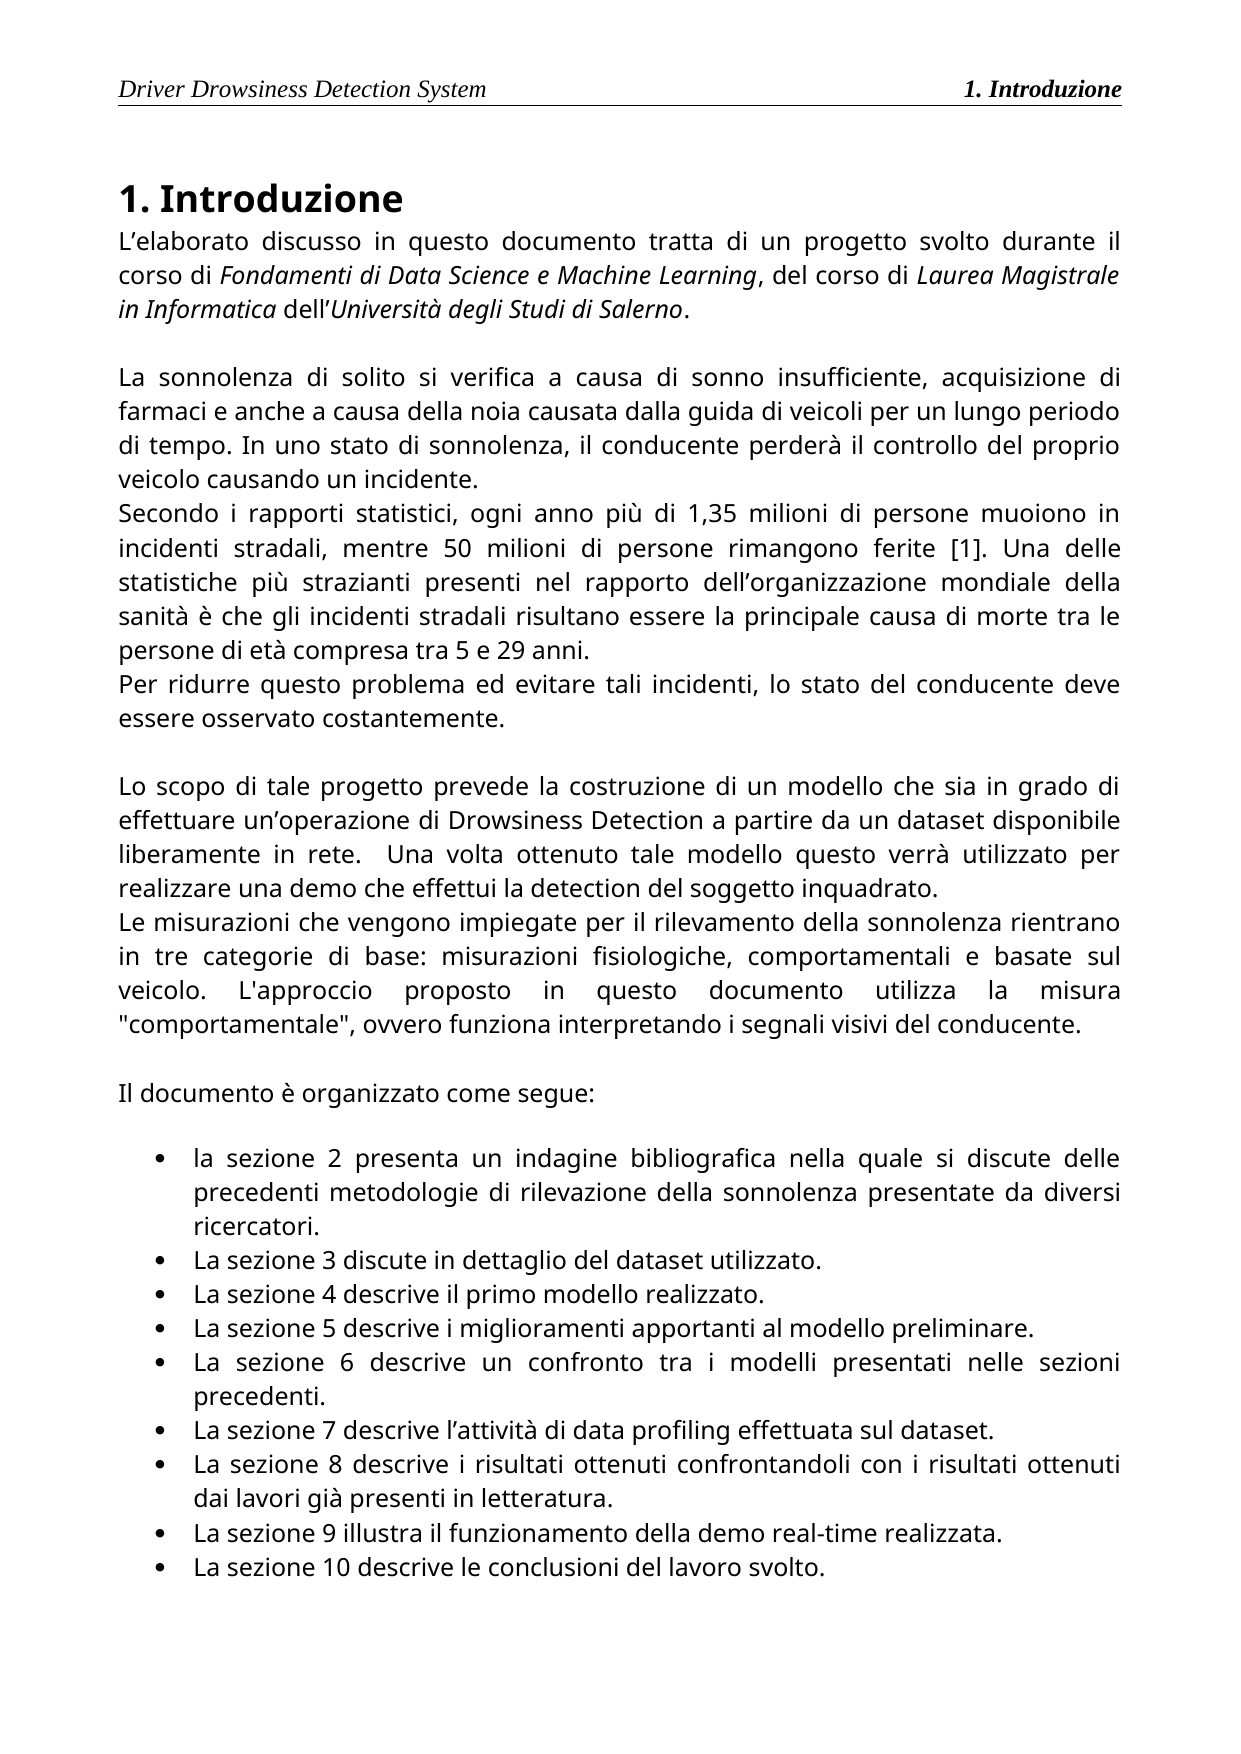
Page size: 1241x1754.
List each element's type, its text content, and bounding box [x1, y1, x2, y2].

list La sezione 10 descrive le conclusioni del lavoro svolto. [156, 1549, 1122, 1583]
text L’elaborato discusso in questo documento tratta di un progetto svolto durante il corso di Fondamenti di Data Science e Machine Learning, del corso di Laurea Magistrale in Informatica dell’Università degli Studi di Salerno. [118, 224, 1122, 326]
text Il documento è organizzato come segue: [118, 1075, 1122, 1109]
list la sezione 2 presenta un indagine bibliografica nella quale si discute delle precedenti metodologie di rilevazione della sonnolenza presentate da diversi ricercatori. [156, 1141, 1122, 1243]
text Le misurazioni che vengono impiegate per il rilevamento della sonnolenza rientrano in tre categorie di base: misurazioni fisiologiche, comportamentali e basate sul veicolo. L'approccio proposto in questo documento utilizza la misura "comportamentale", ovvero funziona interpretando i segnali visivi del conducente. [118, 905, 1122, 1041]
text Secondo i rapporti statistici, ogni anno più di 1,35 milioni di persone muoiono in incidenti stradali, mentre 50 milioni di persone rimangono ferite [1]. Una delle statistiche più strazianti presenti nel rapporto dell’organizzazione mondiale della sanità è che gli incidenti stradali risultano essere la principale causa di morte tra le persone di età compresa tra 5 e 29 anni. [118, 496, 1122, 666]
subtitle 1. Introduzione [118, 173, 1122, 224]
text Lo scopo di tale progetto prevede la costruzione di un modello che sia in grado di effettuare un’operazione di Drowsiness Detection a partire da un dataset disponibile liberamente in rete. Una volta ottenuto tale modello questo verrà utilizzato per realizzare una demo che effettui la detection del soggetto inquadrato. [118, 769, 1122, 905]
list La sezione 7 descrive l’attività di data profiling effettuata sul dataset. [156, 1413, 1122, 1447]
text La sonnolenza di solito si verifica a causa di sonno insufficiente, acquisizione di farmaci e anche a causa della noia causata dalla guida di veicoli per un lungo periodo di tempo. In uno stato di sonnolenza, il conducente perderà il controllo del proprio veicolo causando un incidente. [118, 360, 1122, 496]
list La sezione 4 descrive il primo modello realizzato. [156, 1277, 1122, 1311]
list La sezione 3 discute in dettaglio del dataset utilizzato. [156, 1243, 1122, 1277]
list La sezione 8 descrive i risultati ottenuti confrontandoli con i risultati ottenuti dai lavori già presenti in letteratura. [156, 1447, 1122, 1515]
text Per ridurre questo problema ed evitare tali incidenti, lo stato del conducente deve essere osservato costantemente. [118, 666, 1122, 734]
list La sezione 9 illustra il funzionamento della demo real-time realizzata. [156, 1515, 1122, 1549]
list La sezione 5 descrive i miglioramenti apportanti al modello preliminare. [156, 1311, 1122, 1345]
list La sezione 6 descrive un confronto tra i modelli presentati nelle sezioni precedenti. [156, 1345, 1122, 1413]
